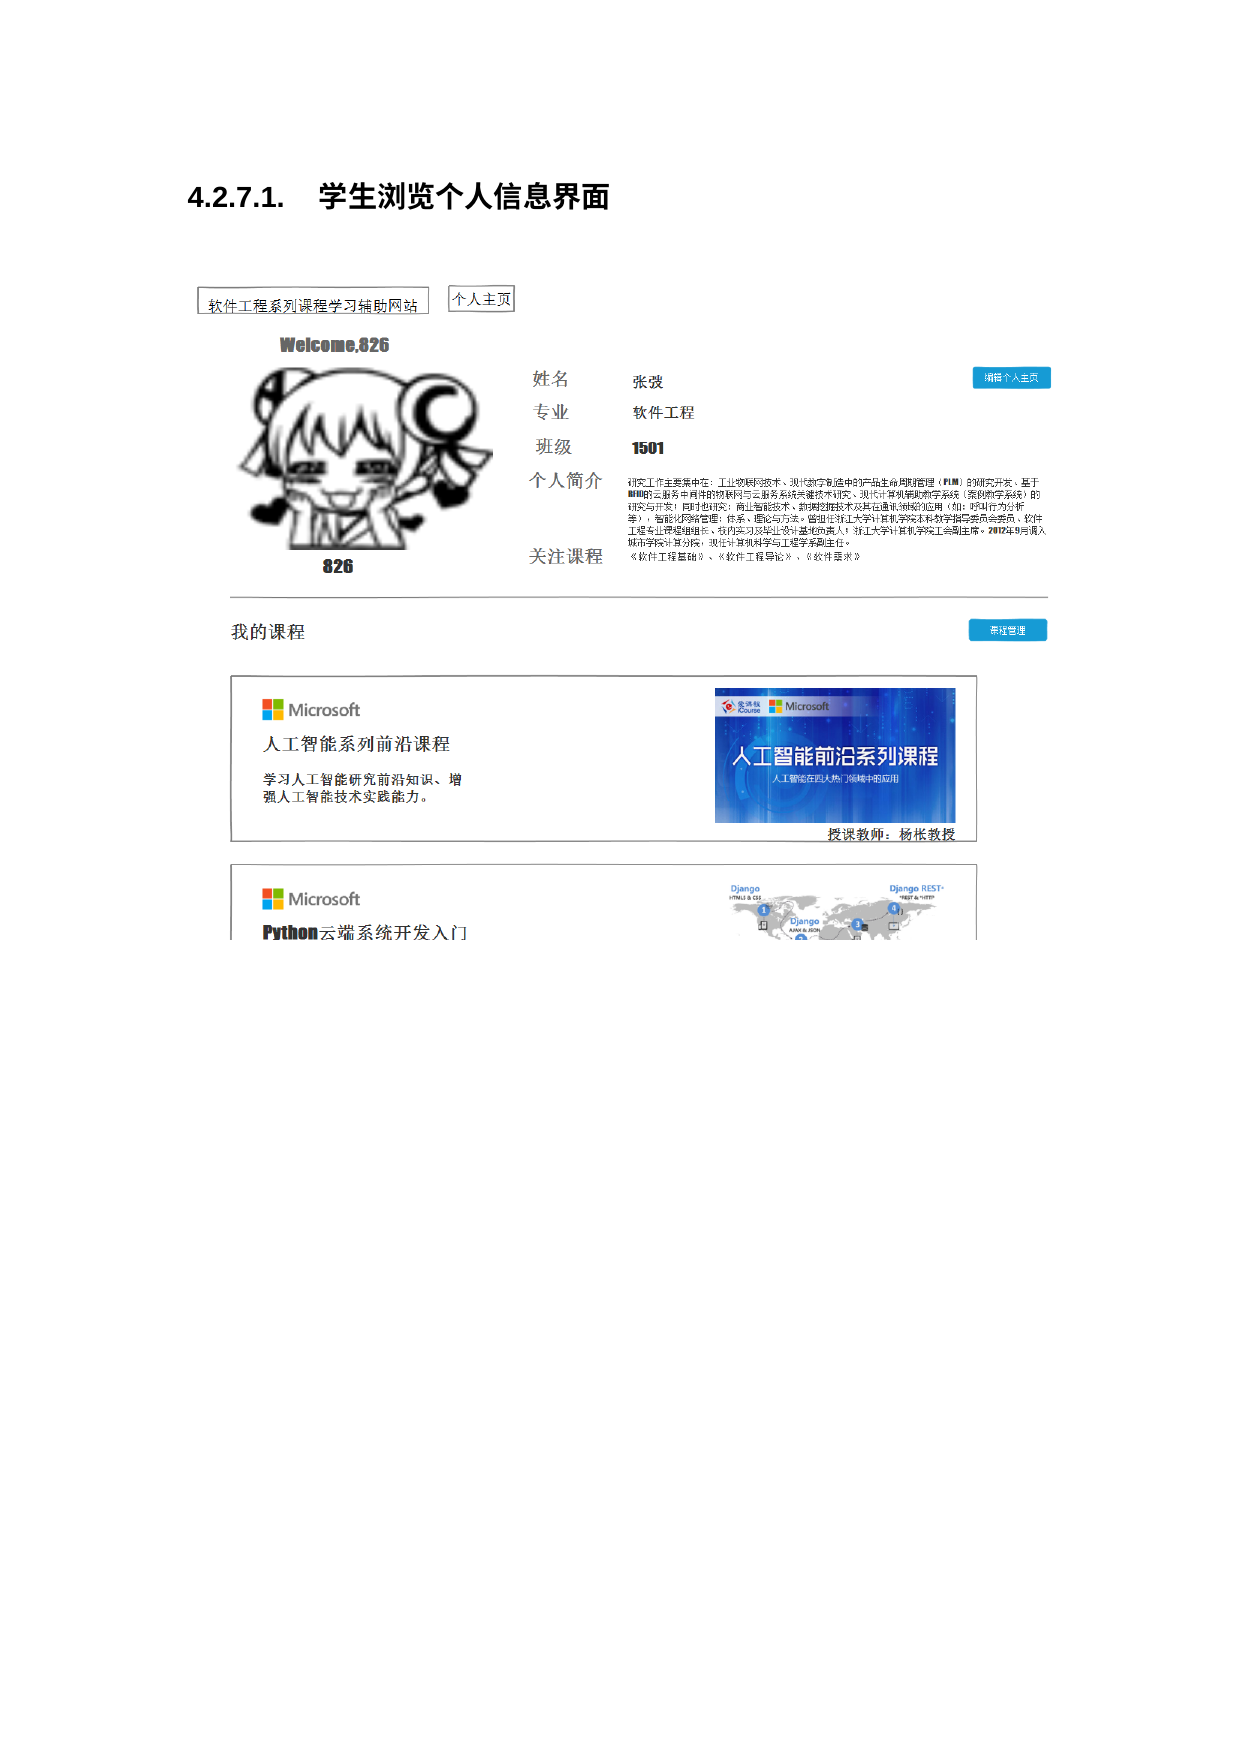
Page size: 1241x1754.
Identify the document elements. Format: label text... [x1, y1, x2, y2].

picture [187, 280, 1052, 940]
subtitle 学生浏览个人信息界面 [187, 162, 1053, 227]
